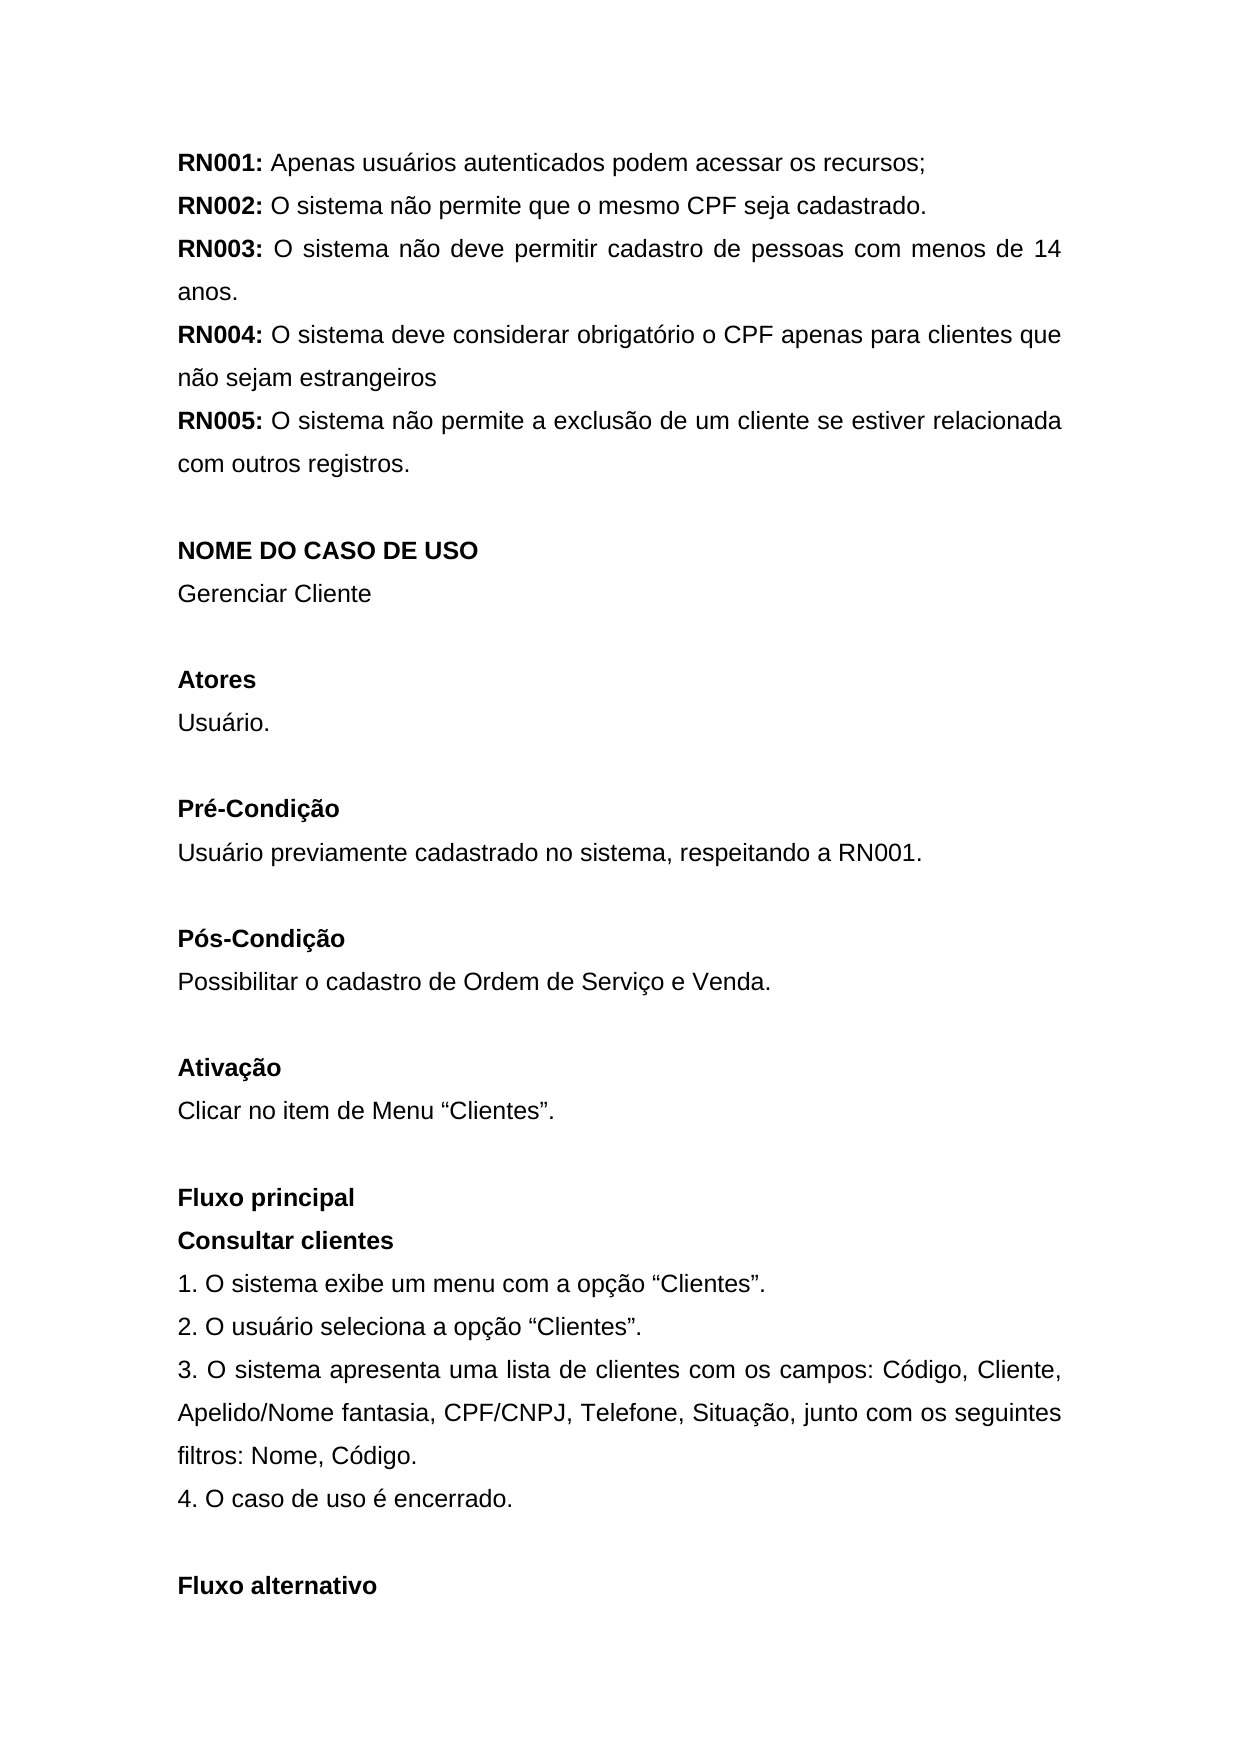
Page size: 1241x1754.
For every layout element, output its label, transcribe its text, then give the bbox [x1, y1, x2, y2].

text 4. O caso de uso é encerrado. [177, 1484, 1063, 1513]
text Ativação [177, 1053, 1063, 1082]
text Pós-Condição [177, 924, 1063, 953]
text 1. O sistema exibe um menu com a opção “Clientes”. [177, 1269, 1063, 1298]
text 3. O sistema apresenta uma lista de clientes com os campos: Código, Cliente, Apelido/Nome fantasia, CPF/CNPJ, Telefone, Situação, junto com os seguintes filtros: Nome, Código. [177, 1355, 1063, 1470]
text Possibilitar o cadastro de Ordem de Serviço e Venda. [177, 967, 1063, 996]
text Gerenciar Cliente [177, 579, 1063, 608]
text RN001: Apenas usuários autenticados podem acessar os recursos; [177, 148, 1063, 176]
text Fluxo alternativo [177, 1571, 1063, 1599]
text Usuário previamente cadastrado no sistema, respeitando a RN001. [177, 838, 1063, 866]
text Fluxo principal [177, 1183, 1063, 1211]
text Consultar clientes [177, 1226, 1063, 1254]
text RN004: O sistema deve considerar obrigatório o CPF apenas para clientes que não sejam estrangeiros [177, 320, 1063, 392]
text RN003: O sistema não deve permitir cadastro de pessoas com menos de 14 anos. [177, 234, 1063, 306]
text Clicar no item de Menu “Clientes”. [177, 1096, 1063, 1125]
text RN005: O sistema não permite a exclusão de um cliente se estiver relacionada com outros registros. [177, 406, 1063, 478]
text NOME DO CASO DE USO [177, 536, 1063, 564]
text Atores [177, 665, 1063, 694]
text 2. O usuário seleciona a opção “Clientes”. [177, 1312, 1063, 1341]
text RN002: O sistema não permite que o mesmo CPF seja cadastrado. [177, 191, 1063, 219]
text Usuário. [177, 708, 1063, 737]
text Pré-Condição [177, 794, 1063, 823]
